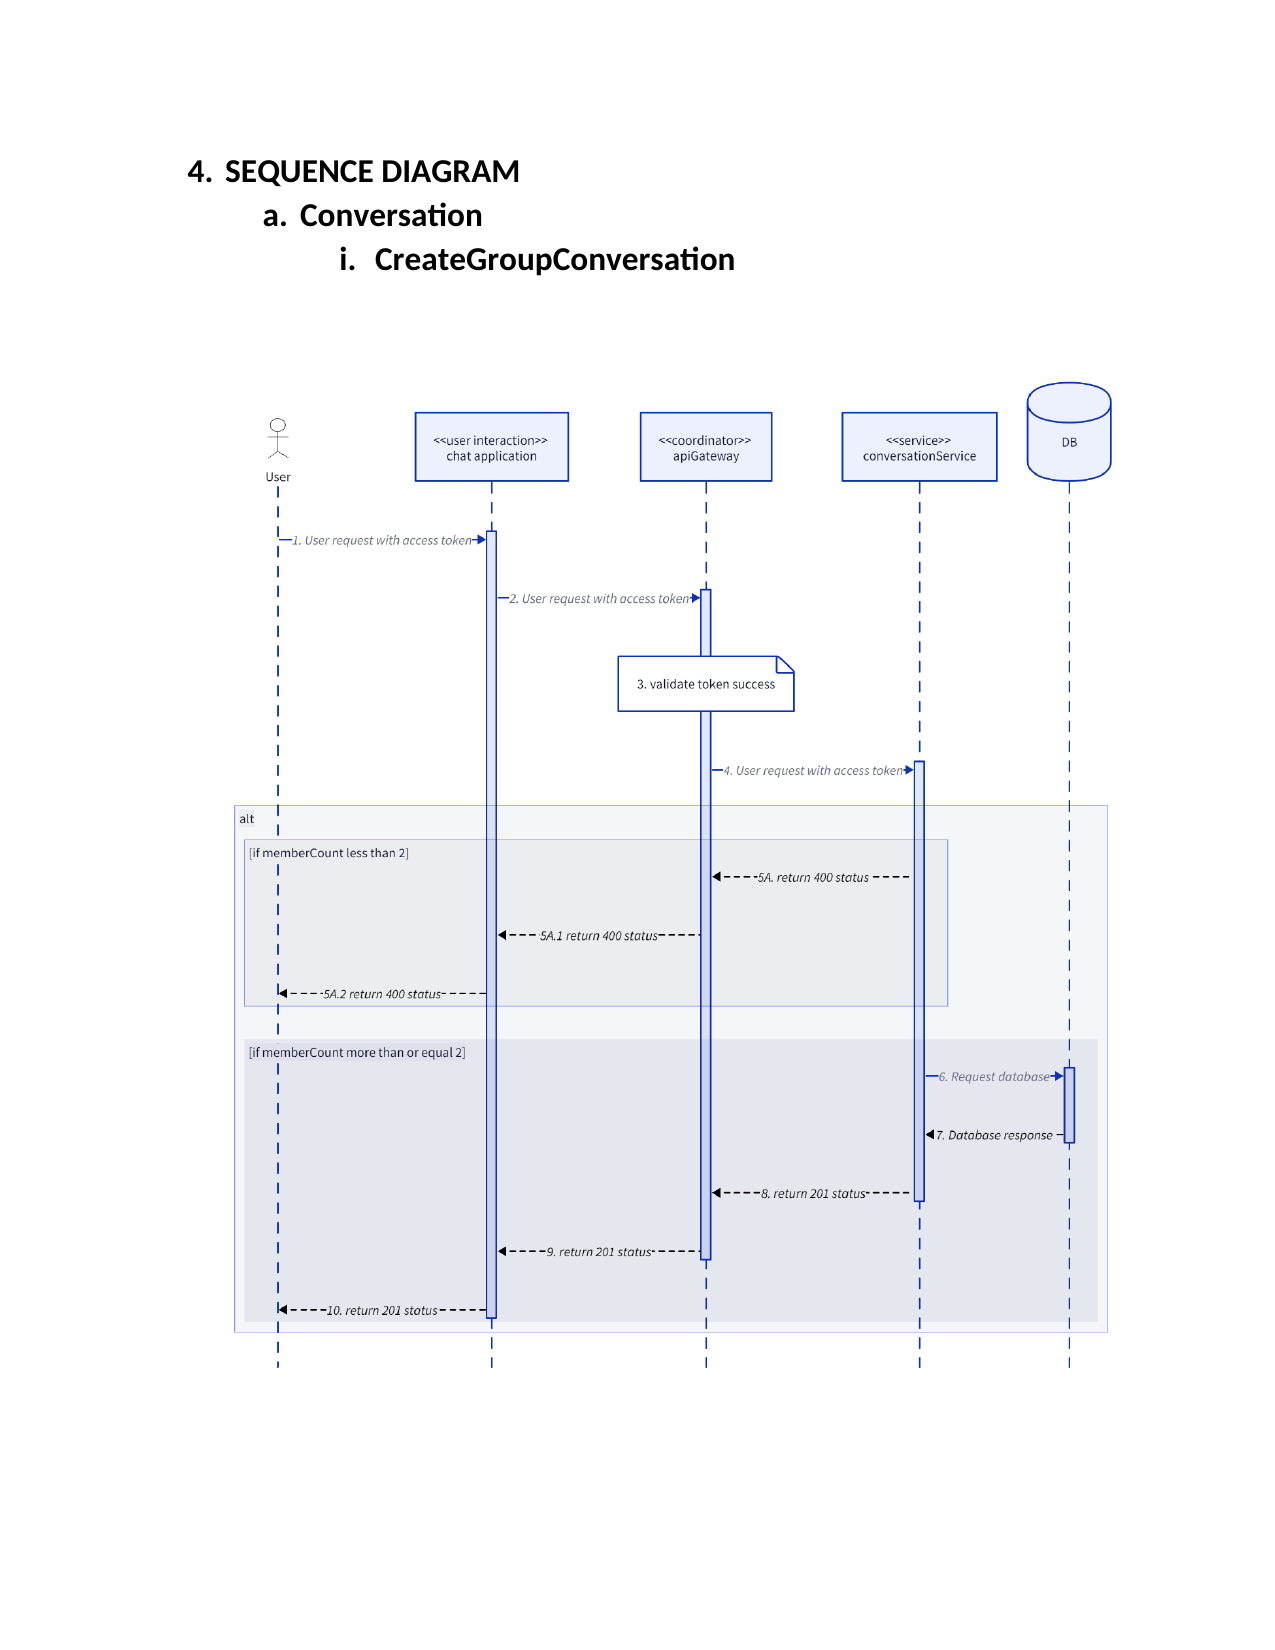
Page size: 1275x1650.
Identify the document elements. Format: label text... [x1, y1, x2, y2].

list CreateGroupConversation [356, 238, 1125, 279]
list Conversation [262, 194, 1125, 235]
picture [150, 298, 1195, 1452]
list SEQUENCE DIAGRAM [187, 150, 1125, 191]
